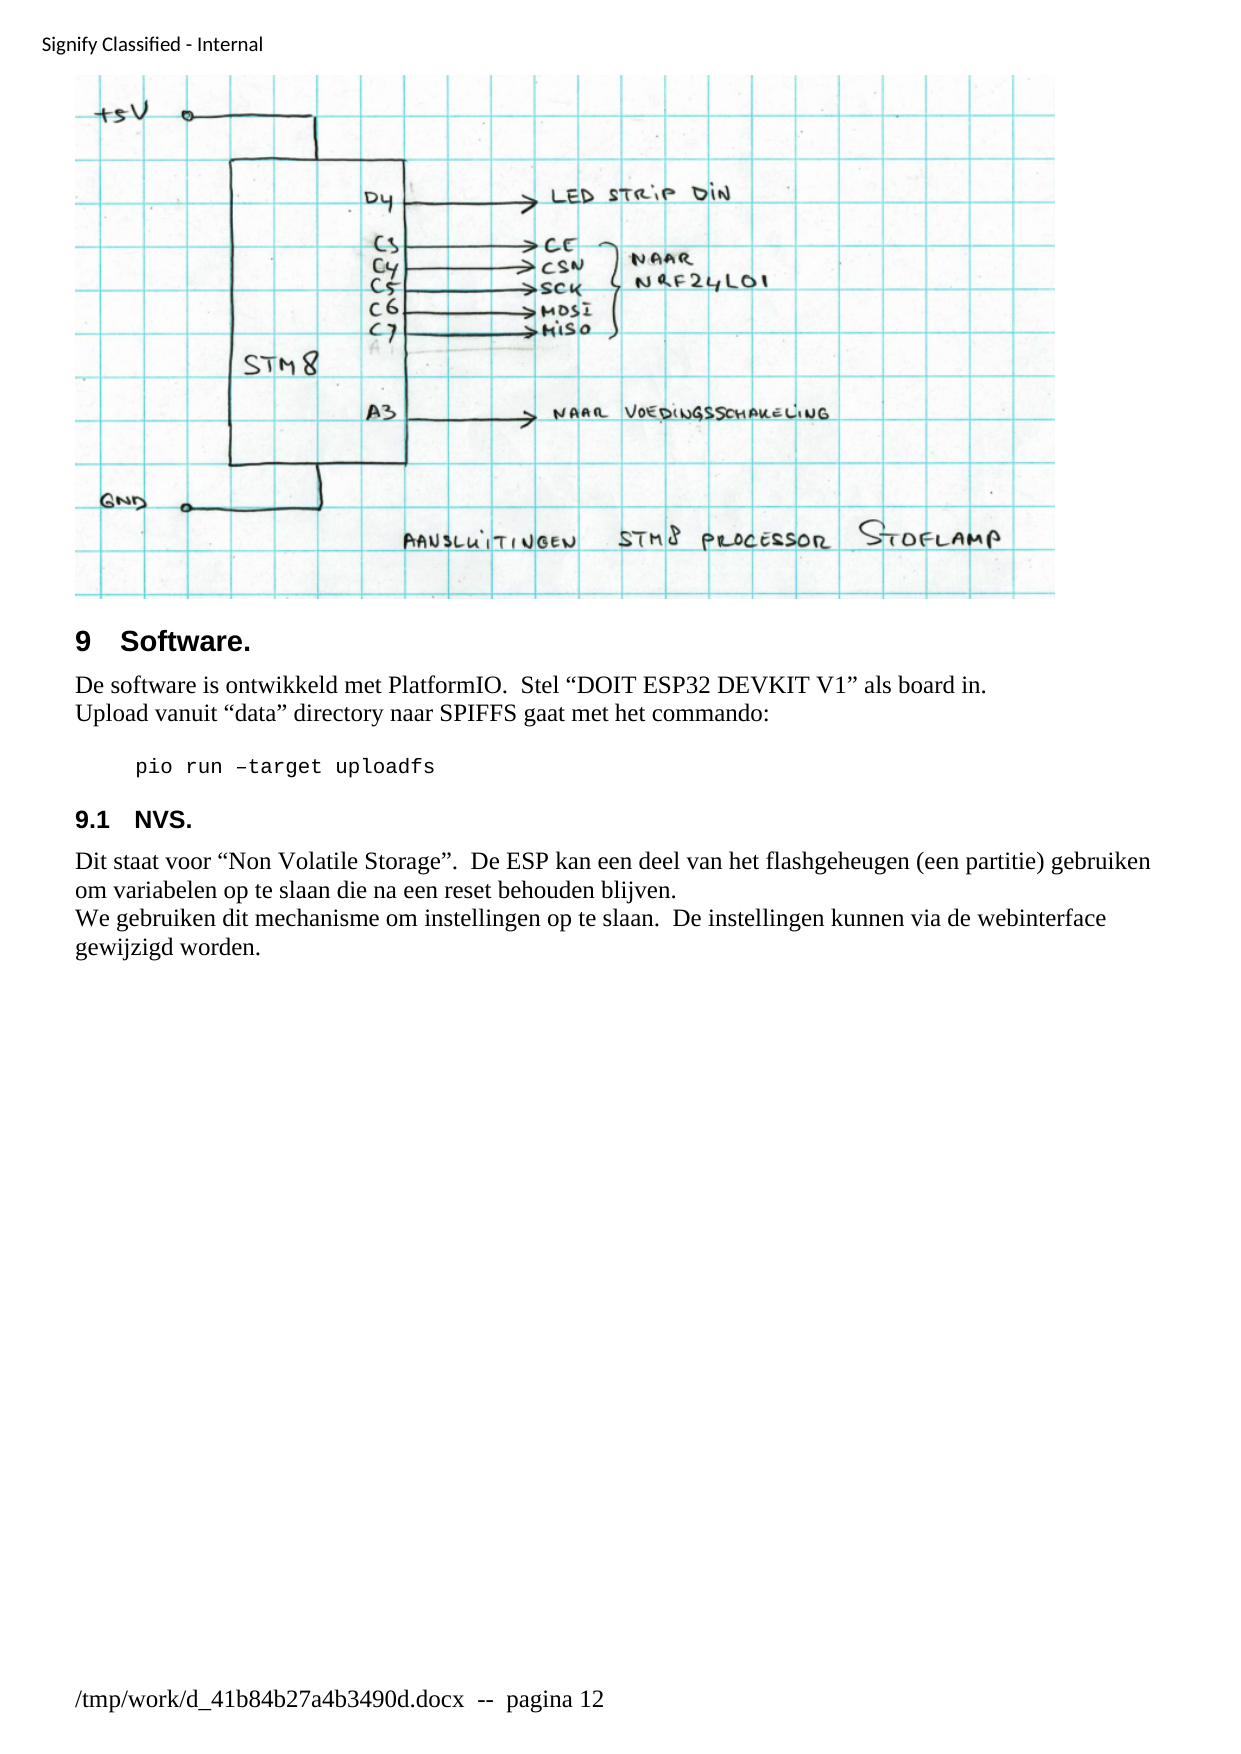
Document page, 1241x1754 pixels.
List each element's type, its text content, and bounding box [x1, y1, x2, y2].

subtitle Software. [75, 624, 1165, 657]
text pio run –target uploadfs [135, 756, 1165, 780]
text Upload vanuit “data” directory naar SPIFFS gaat met het commando: [75, 698, 1165, 727]
picture [75, 75, 1055, 599]
text Dit staat voor “Non Volatile Storage”. De ESP kan een deel van het flashgeheugen (een partitie) gebruiken om variabelen op te slaan die na een reset behouden blijven. We gebruiken dit mechanisme om instellingen op te slaan. De instellingen kunnen via de webinterface gewijzigd worden. [75, 846, 1165, 961]
subtitle NVS. [75, 805, 1165, 833]
text De software is ontwikkeld met PlatformIO. Stel “DOIT ESP32 DEVKIT V1” als board in. [75, 670, 1165, 698]
